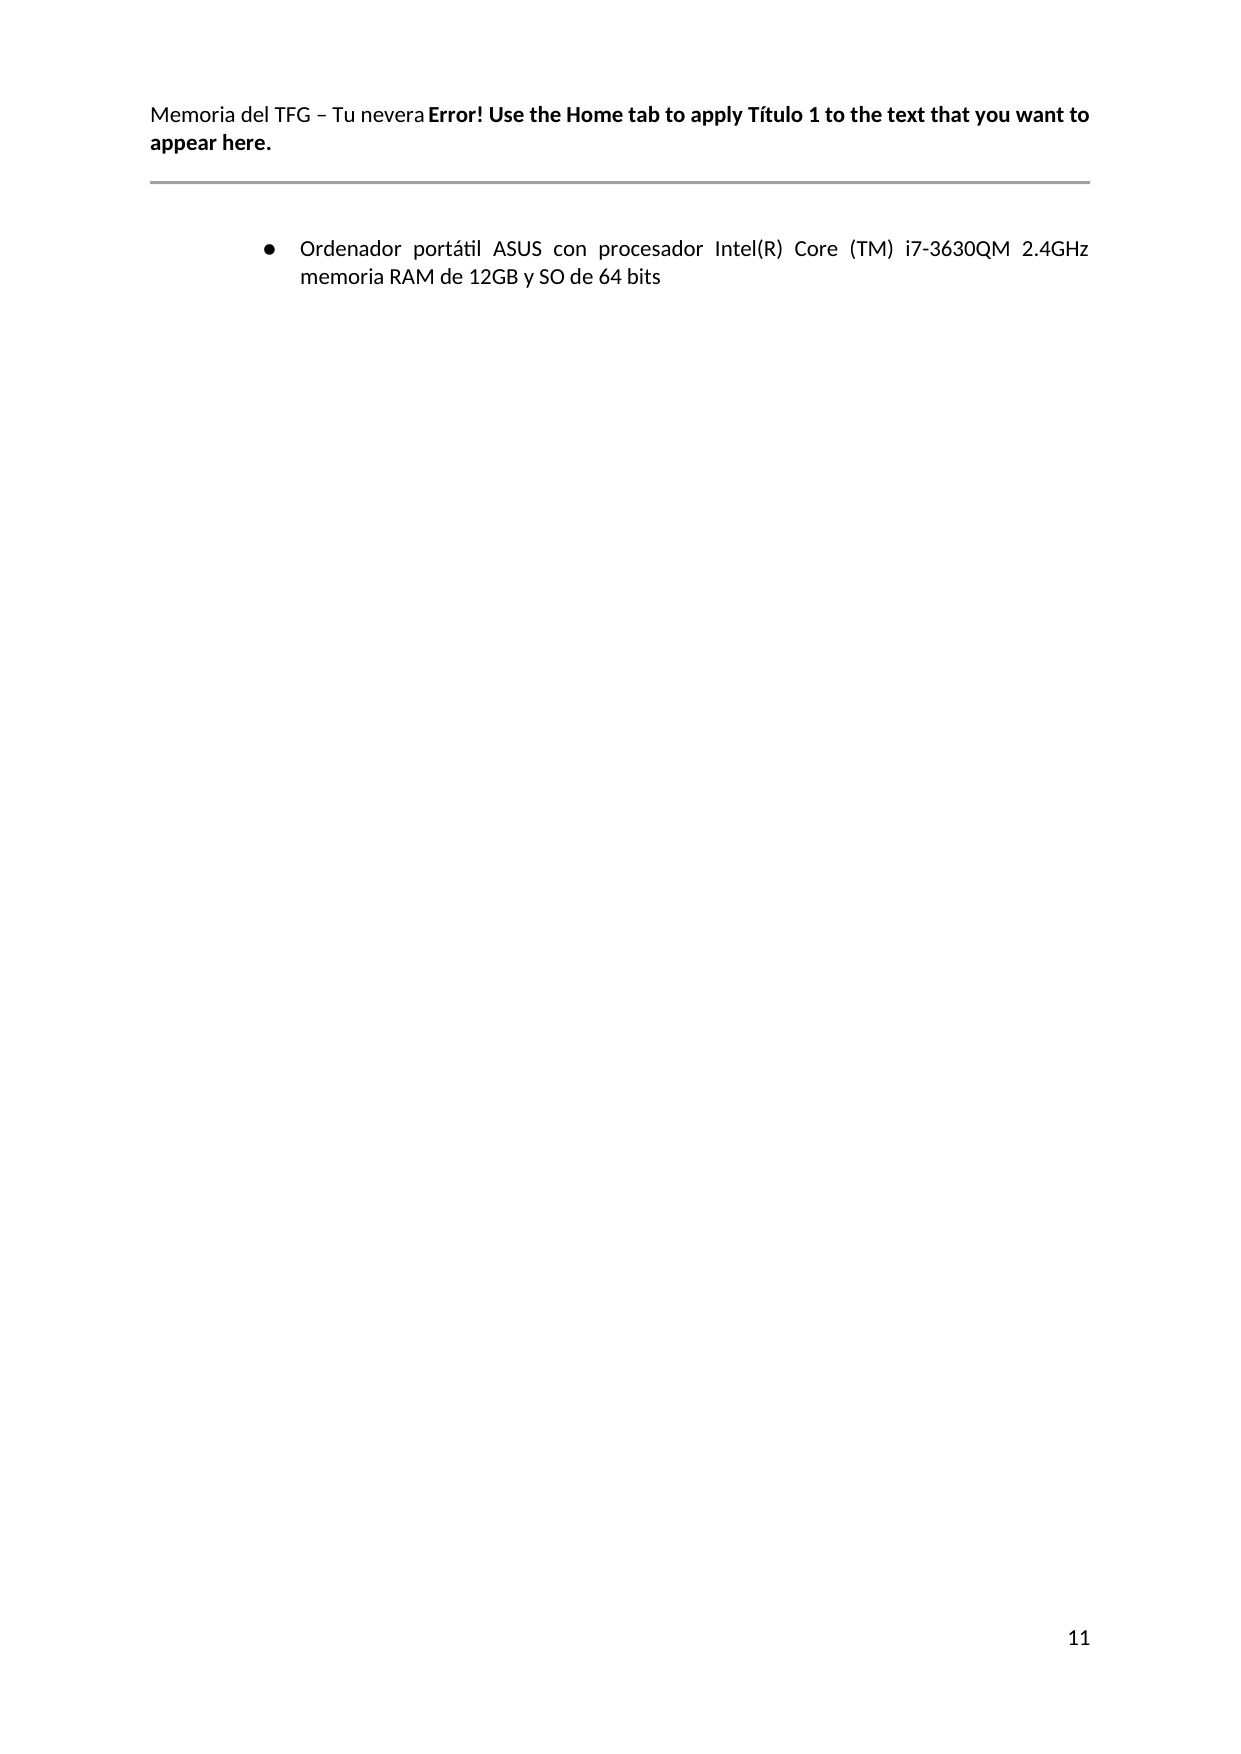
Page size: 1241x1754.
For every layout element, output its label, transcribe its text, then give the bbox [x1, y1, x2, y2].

list Ordenador portátil ASUS con procesador Intel(R) Core (TM) i7-3630QM 2.4GHz memoria RAM de 12GB y SO de 64 bits [262, 234, 1090, 290]
